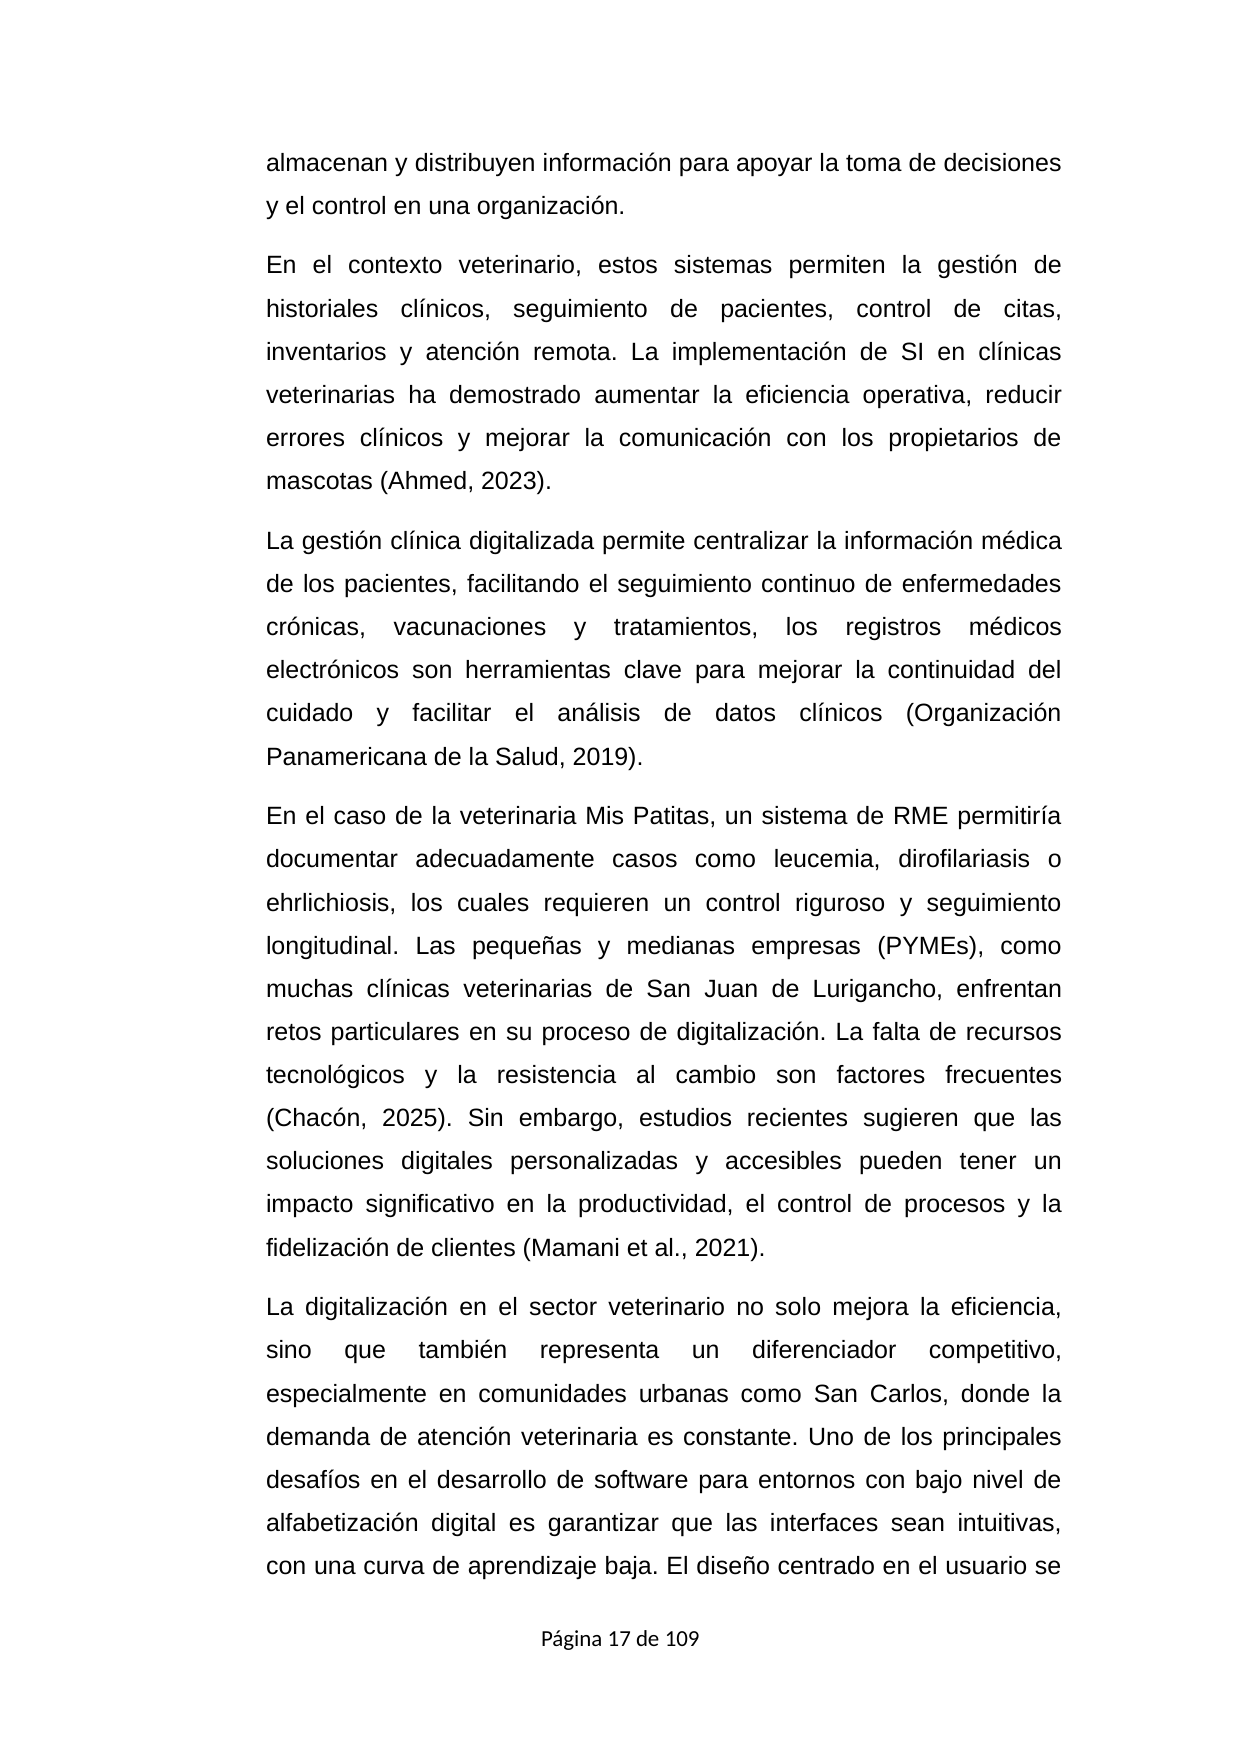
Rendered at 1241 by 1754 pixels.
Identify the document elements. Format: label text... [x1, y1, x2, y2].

text En el contexto veterinario, estos sistemas permiten la gestión de historiales clínicos, seguimiento de pacientes, control de citas, inventarios y atención remota. La implementación de SI en clínicas veterinarias ha demostrado aumentar la eficiencia operativa, reducir errores clínicos y mejorar la comunicación con los propietarios de mascotas (Ahmed, 2023). [266, 251, 1063, 495]
text En el caso de la veterinaria Mis Patitas, un sistema de RME permitiría documentar adecuadamente casos como leucemia, dirofilariasis o ehrlichiosis, los cuales requieren un control riguroso y seguimiento longitudinal. Las pequeñas y medianas empresas (PYMEs), como muchas clínicas veterinarias de San Juan de Lurigancho, enfrentan retos particulares en su proceso de digitalización. La falta de recursos tecnológicos y la resistencia al cambio son factores frecuentes (Chacón, 2025). Sin embargo, estudios recientes sugieren que las soluciones digitales personalizadas y accesibles pueden tener un impacto significativo en la productividad, el control de procesos y la fidelización de clientes (Mamani et al., 2021). [266, 801, 1063, 1261]
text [266, 1292, 1063, 1580]
text La gestión clínica digitalizada permite centralizar la información médica de los pacientes, facilitando el seguimiento continuo de enfermedades crónicas, vacunaciones y tratamientos, los registros médicos electrónicos son herramientas clave para mejorar la continuidad del cuidado y facilitar el análisis de datos clínicos (Organización Panamericana de la Salud, 2019). [266, 526, 1063, 770]
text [266, 148, 1063, 219]
